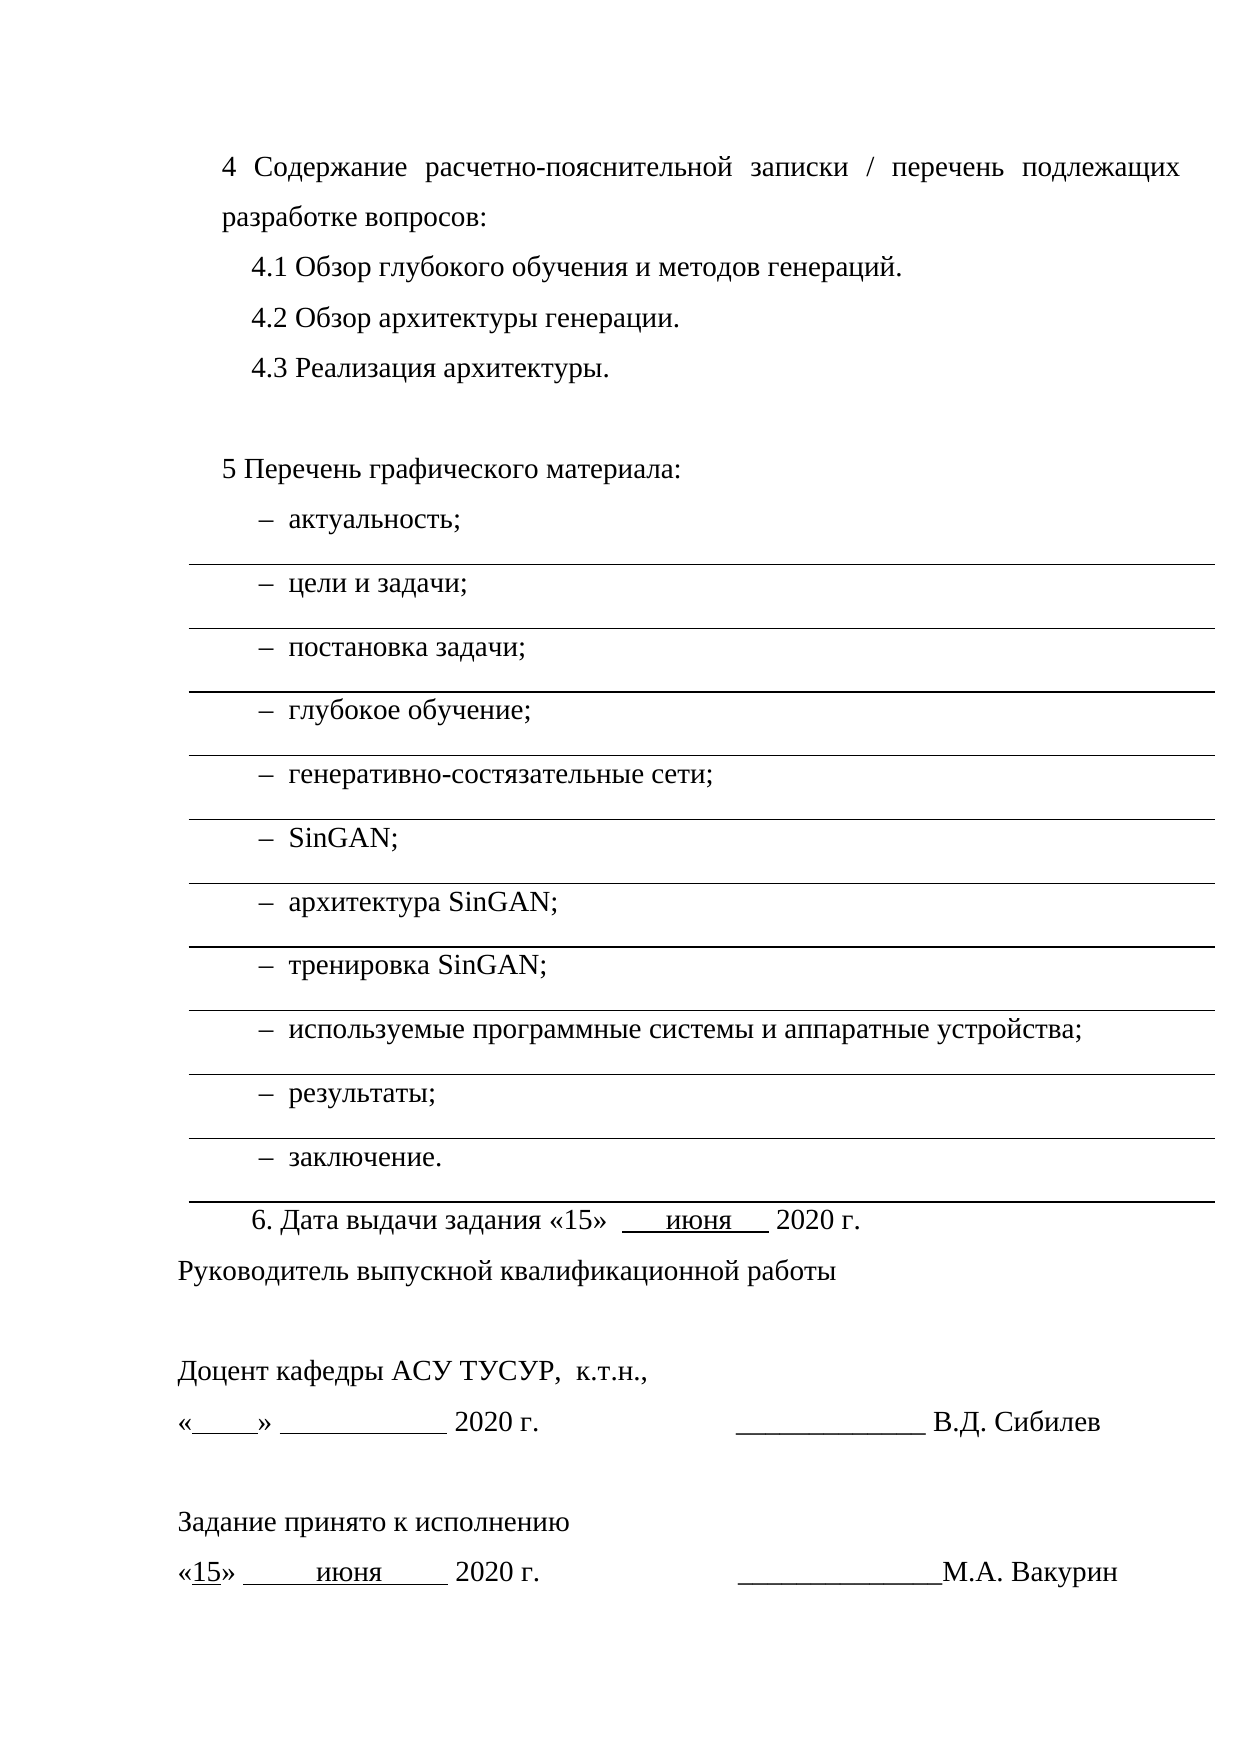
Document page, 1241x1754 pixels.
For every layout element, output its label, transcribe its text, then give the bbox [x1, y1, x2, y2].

text «15» июня 2020 г. ______________М.А. Вакурин [177, 1554, 1181, 1588]
text 4.1 Обзор глубокого обучения и методов генераций. [222, 249, 1181, 283]
table_cell результаты; [189, 1075, 1215, 1138]
text Доцент кафедры АСУ ТУСУР, к.т.н., [177, 1353, 1181, 1387]
text 4.2 Обзор архитектуры генерации. [177, 300, 1181, 333]
table_cell цели и задачи; [189, 565, 1215, 628]
table_cell используемые программные системы и аппаратные устройства; [189, 1011, 1215, 1074]
text Руководитель выпускной квалификационной работы [177, 1253, 1181, 1286]
table_cell генеративно-состязательные сети; [189, 756, 1215, 819]
table_cell постановка задачи; [189, 629, 1215, 691]
table_cell глубокое обучение; [189, 693, 1215, 755]
text « » 2020 г. _____________ В.Д. Сибилев [177, 1404, 1181, 1437]
text 4.3 Реализация архитектуры. [177, 350, 1181, 384]
table_cell SinGAN; [189, 820, 1215, 883]
text 6. Дата выдачи задания «15» июня 2020 г. [177, 1202, 1181, 1236]
text 4 Содержание расчетно-пояснительной записки / перечень подлежащих разработке вопросов: [222, 149, 1181, 233]
table_cell тренировка SinGAN; [189, 948, 1215, 1010]
table_header актуальность; [189, 501, 1215, 564]
text 5 Перечень графического материала: [222, 451, 1181, 484]
text Задание принято к исполнению [177, 1504, 1181, 1538]
table_cell архитектура SinGAN; [189, 884, 1215, 946]
table_cell заключение. [189, 1139, 1215, 1201]
